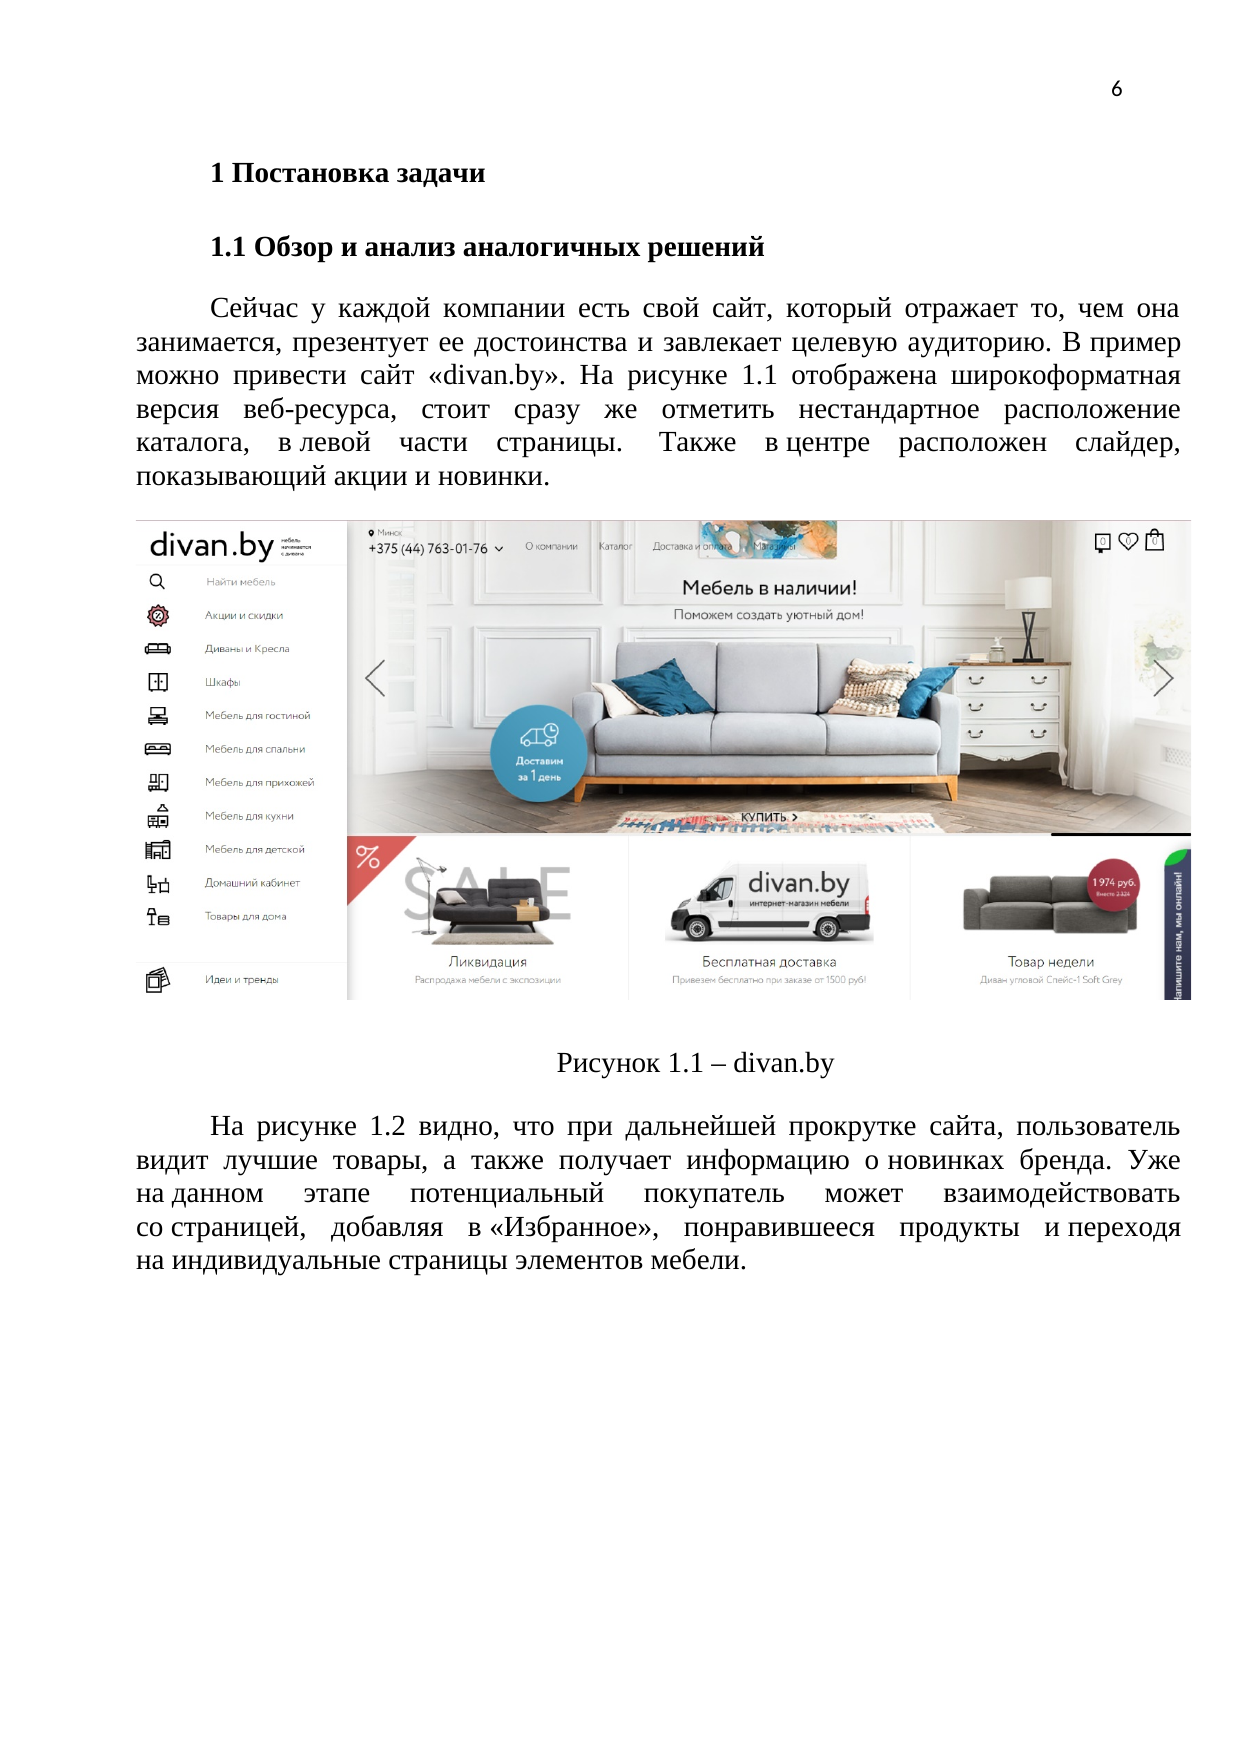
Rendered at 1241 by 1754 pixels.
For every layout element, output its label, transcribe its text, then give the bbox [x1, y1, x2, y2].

text На рисунке 1.2 видно, что при дальнейшей прокрутке сайта, пользователь видит лучшие товары, а также получает информацию о новинках бренда. Уже на данном этапе потенциальный покупатель может взаимодействовать со страницей, добавляя в «Избранное», понравившееся продукты и переходя на индивидуальные страницы элементов мебели. [136, 1108, 1181, 1276]
subtitle 1.1 Обзор и анализ аналогичных решений [136, 229, 1181, 263]
picture [135, 520, 1192, 1000]
text Сейчас у каждой компании есть свой сайт, который отражает то, чем она занимается, презентует ее достоинства и завлекает целевую аудиторию. В пример можно привести сайт «divan.by». На рисунке 1.1 отображена широкоформатная версия веб-ресурса, стоит сразу же отметить нестандартное расположение каталога, в левой части страницы. Также в центре расположен слайдер, показывающий акции и новинки. [136, 290, 1181, 492]
text Рисунок 1.1 – divan.by [136, 1046, 1181, 1079]
subtitle 1 Постановка задачи [136, 156, 1181, 189]
